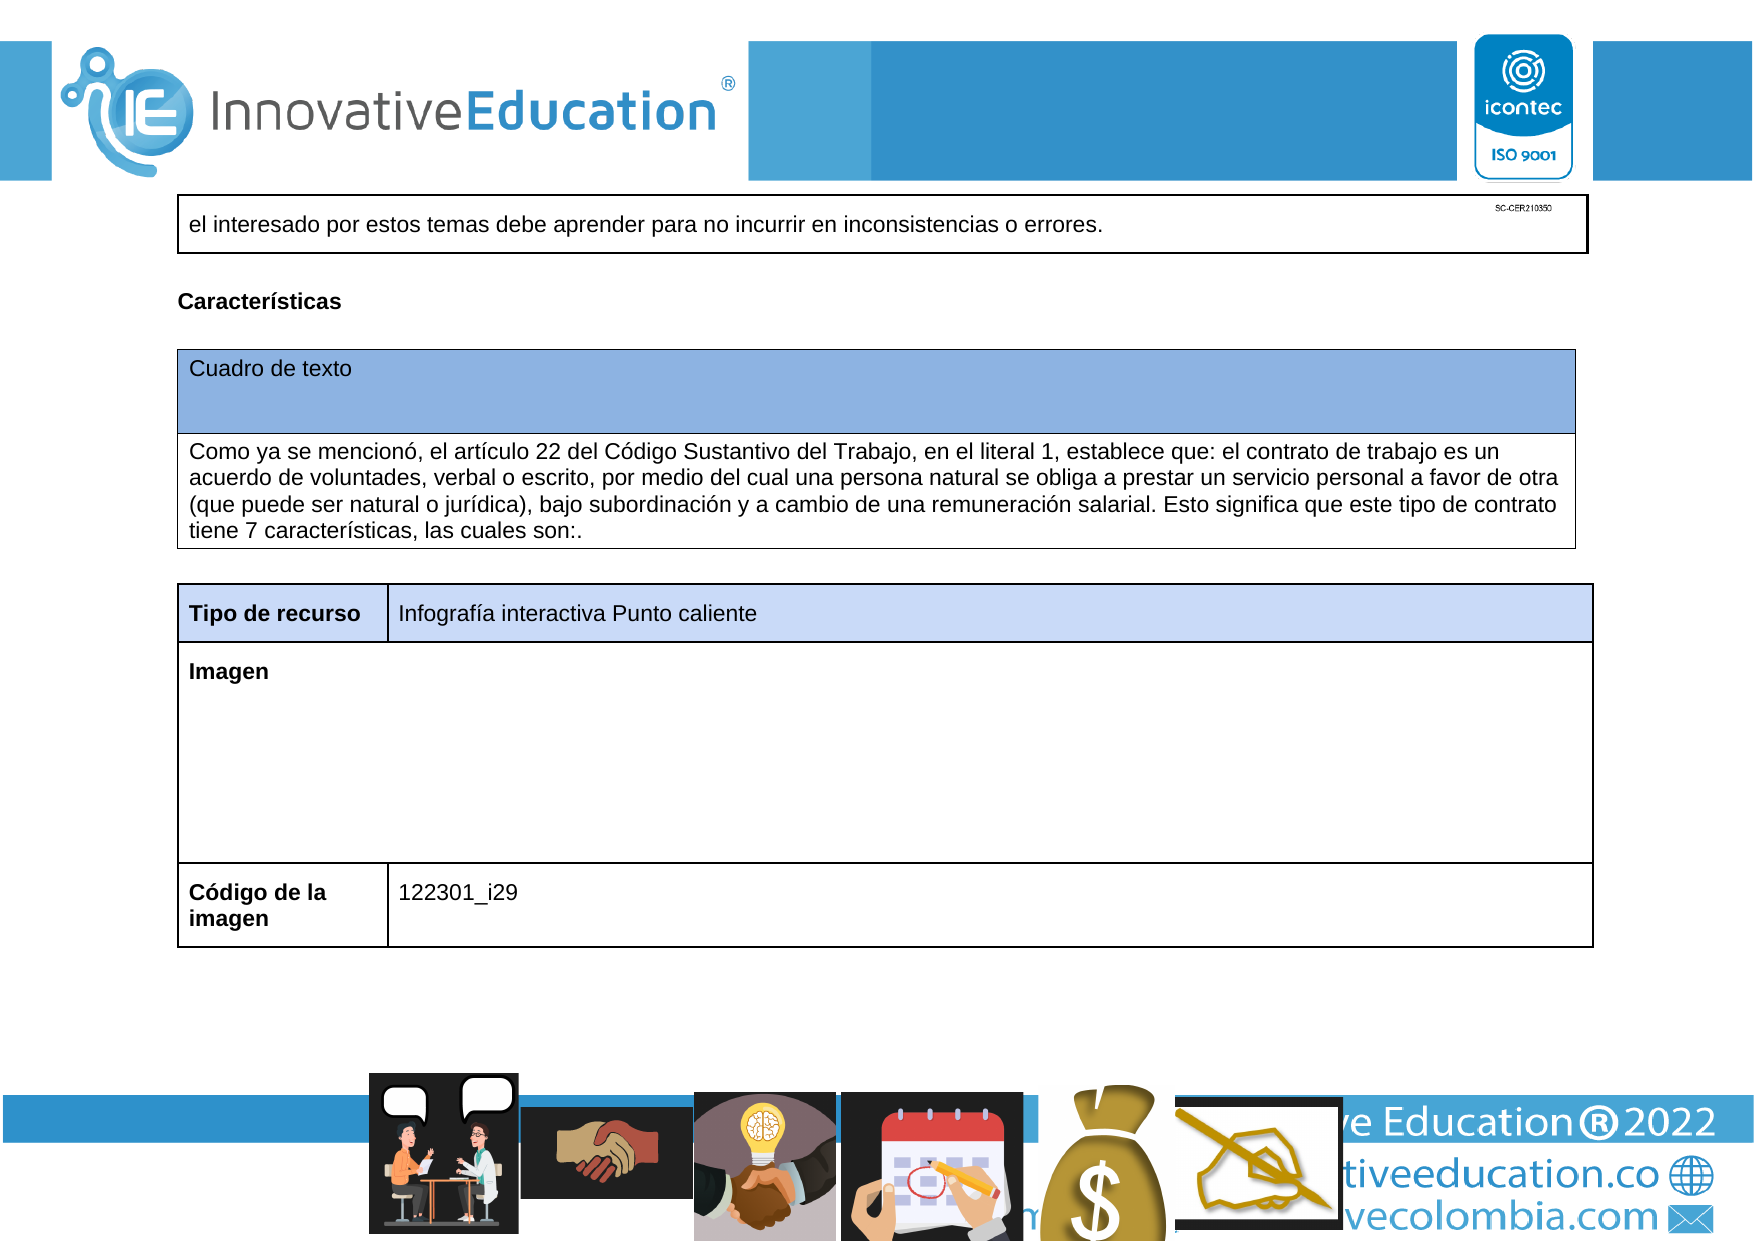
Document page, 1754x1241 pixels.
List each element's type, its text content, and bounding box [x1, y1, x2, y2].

table_cell Imagen [179, 643, 1592, 862]
text Características [177, 288, 1577, 315]
table_header Tipo de recurso [179, 585, 387, 641]
picture [0, 28, 1457, 194]
picture [1471, 32, 1576, 194]
table_cell Código de la imagen [179, 864, 387, 946]
table_cell Como ya se mencionó, el artículo 22 del Código Sustantivo del Trabajo, en el literal 1, establece que: el contrato de trabajo es un acuerdo de voluntades, verbal o escrito, por medio del cual una persona natural se obliga a prestar un servicio personal a favor de otra (que puede ser natural o jurídica), bajo subordinación y a cambio de una remuneración salarial. Esto significa que este tipo de contrato tiene 7 características, las cuales son:. [178, 434, 1575, 548]
picture [1593, 28, 1753, 194]
table_cell 122301_i29 [389, 864, 1592, 946]
table_header Cuadro de texto [178, 350, 1575, 433]
table_header Infografía interactiva Punto caliente [389, 585, 1592, 641]
picture [2, 1073, 1754, 1241]
